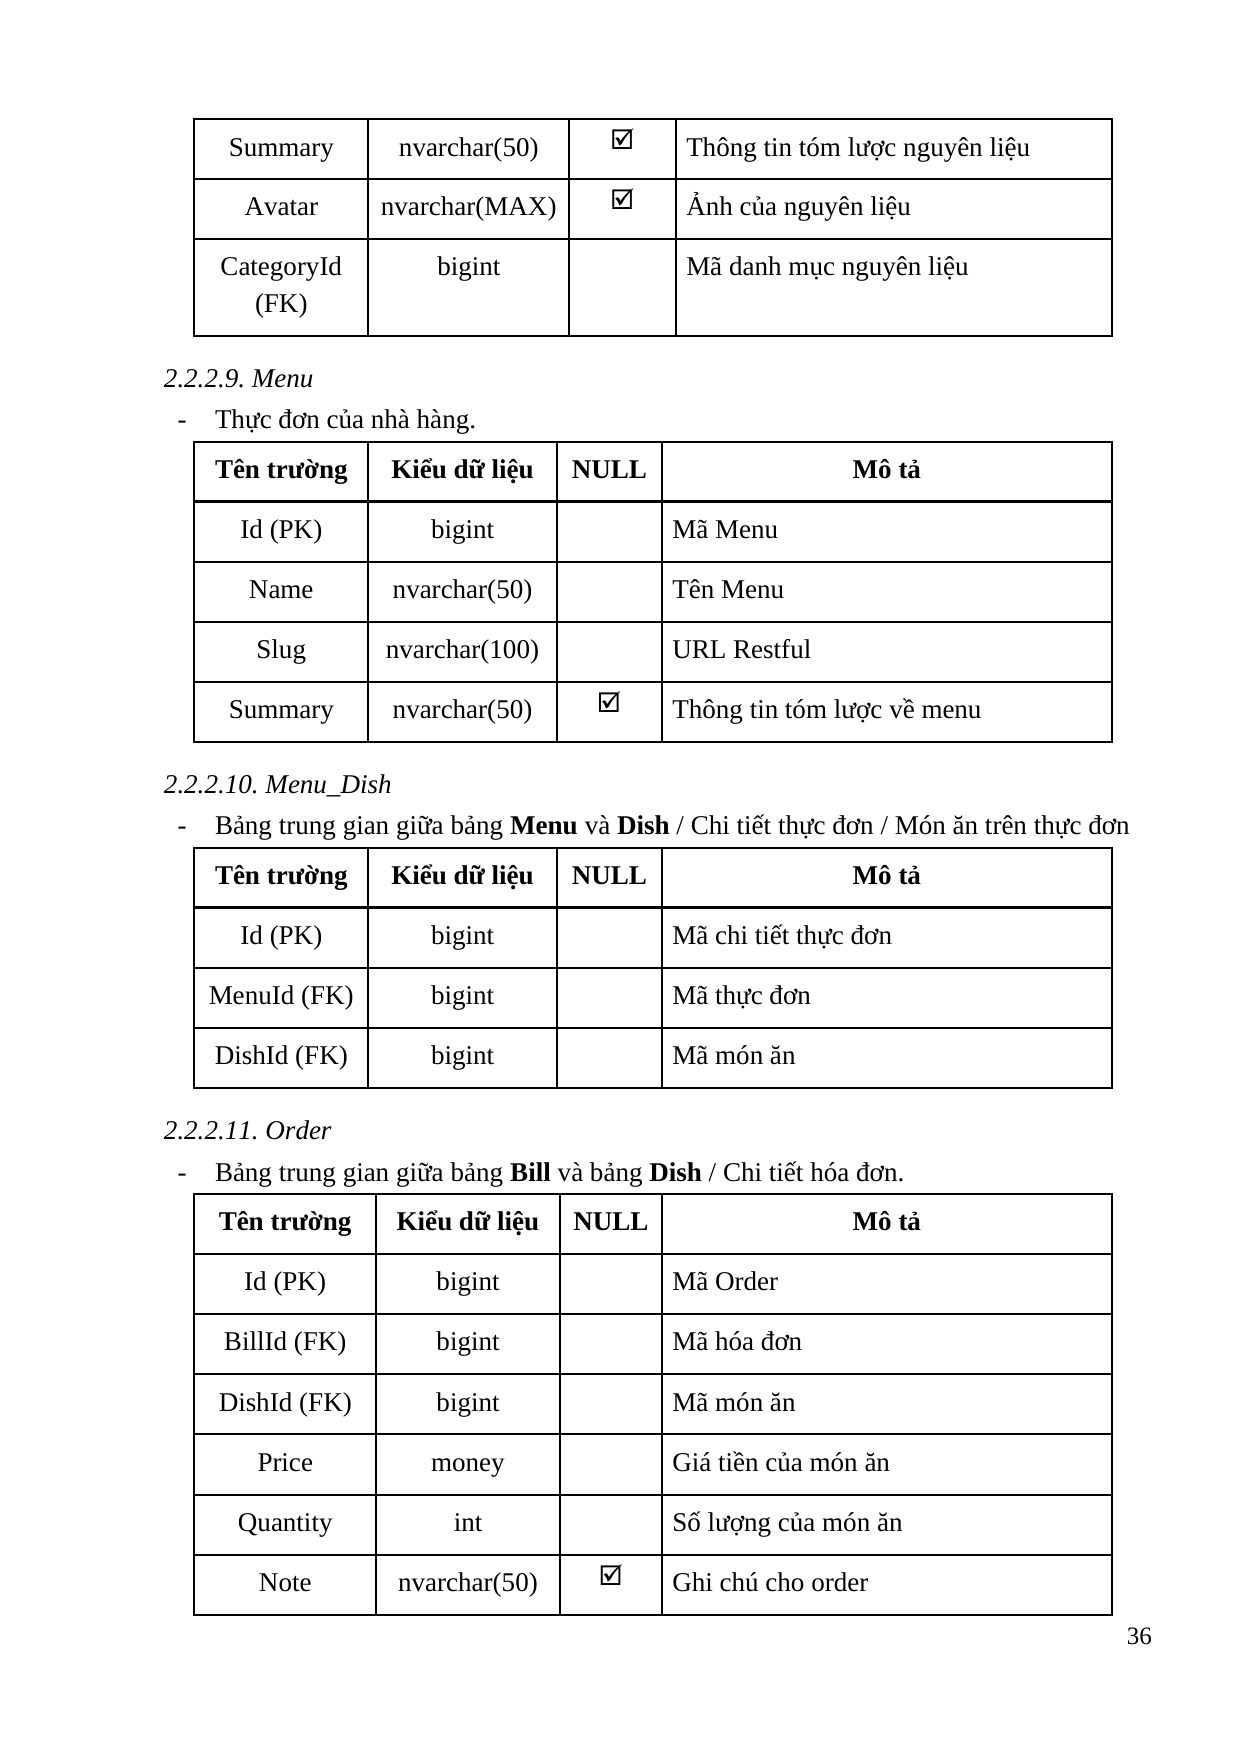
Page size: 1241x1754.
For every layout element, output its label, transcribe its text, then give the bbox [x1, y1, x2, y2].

table_header Mô tả [663, 849, 1111, 906]
table_cell [558, 563, 661, 621]
table_cell nvarchar(100) [369, 623, 556, 681]
table_cell bigint [369, 909, 556, 967]
table_cell Slug [195, 623, 367, 681]
table_cell Thông tin tóm lược nguyên liệu [677, 120, 1111, 178]
table_cell Mã món ăn [663, 1375, 1111, 1433]
table_cell Mã chi tiết thực đơn [663, 909, 1111, 967]
table_cell nvarchar(50) [369, 683, 556, 741]
table_cell Id (PK) [195, 1255, 375, 1313]
table_cell nvarchar(50) [369, 120, 568, 178]
table_cell nvarchar(MAX) [369, 180, 568, 238]
table_cell [561, 1496, 661, 1554]
table_cell URL Restful [663, 623, 1111, 681]
table_cell bigint [369, 240, 568, 335]
table_cell nvarchar(50) [369, 563, 556, 621]
table_cell [561, 1435, 661, 1493]
table_cell [558, 909, 661, 967]
subtitle 2.2.2.9. Menu [164, 362, 1152, 393]
table_cell Mã món ăn [663, 1029, 1111, 1087]
table_cell CategoryId (FK) [195, 240, 367, 335]
table_header Tên trường [195, 1195, 375, 1253]
table_cell Name [195, 563, 367, 621]
table_cell Quantity [195, 1496, 375, 1554]
table_header Tên trường [195, 849, 367, 906]
table_cell Mã Menu [663, 503, 1111, 561]
table_cell Giá tiền của món ăn [663, 1435, 1111, 1493]
table_cell Số lượng của món ăn [663, 1496, 1111, 1554]
table_cell BillId (FK) [195, 1315, 375, 1373]
table_cell MenuId (FK) [195, 969, 367, 1027]
table_header NULL [558, 443, 661, 500]
table_cell bigint [369, 1029, 556, 1087]
list Bảng trung gian giữa bảng Bill và bảng Dish / Chi tiết hóa đơn. [177, 1156, 1152, 1187]
table_cell [558, 623, 661, 681]
list Thực đơn của nhà hàng. [177, 403, 1152, 434]
table_cell DishId (FK) [195, 1029, 367, 1087]
table_cell bigint [377, 1315, 559, 1373]
table_cell Summary [195, 120, 367, 178]
table_header Tên trường [195, 443, 367, 500]
table_header Mô tả [663, 1195, 1111, 1253]
table_header Kiểu dữ liệu [369, 443, 556, 500]
list Bảng trung gian giữa bảng Menu và Dish / Chi tiết thực đơn / Món ăn trên thực đơn [177, 809, 1152, 841]
table_cell [561, 1255, 661, 1313]
table_cell Mã danh mục nguyên liệu [677, 240, 1111, 335]
table_cell [561, 1375, 661, 1433]
table_cell Mã hóa đơn [663, 1315, 1111, 1373]
table_cell [558, 503, 661, 561]
table_cell Tên Menu [663, 563, 1111, 621]
table_cell bigint [377, 1375, 559, 1433]
table_cell Mã Order [663, 1255, 1111, 1313]
table_cell Mã thực đơn [663, 969, 1111, 1027]
table_cell money [377, 1435, 559, 1493]
table_cell [561, 1315, 661, 1373]
table_cell bigint [369, 969, 556, 1027]
subtitle 2.2.2.10. Menu_Dish [164, 768, 1152, 799]
table_header Kiểu dữ liệu [369, 849, 556, 906]
table_cell bigint [377, 1255, 559, 1313]
table_cell Note [195, 1556, 375, 1613]
table_cell [570, 240, 675, 335]
table_header NULL [558, 849, 661, 906]
subtitle 2.2.2.11. Order [164, 1114, 1152, 1145]
table_header Kiểu dữ liệu [377, 1195, 559, 1253]
table_cell Id (PK) [195, 503, 367, 561]
table_header NULL [561, 1195, 661, 1253]
table_cell bigint [369, 503, 556, 561]
table_header Mô tả [663, 443, 1111, 500]
table_cell [558, 1029, 661, 1087]
table_cell Avatar [195, 180, 367, 238]
table_cell Ảnh của nguyên liệu [677, 180, 1111, 238]
table_cell int [377, 1496, 559, 1554]
table_cell Ghi chú cho order [663, 1556, 1111, 1613]
table_cell [558, 969, 661, 1027]
table_cell Thông tin tóm lược về menu [663, 683, 1111, 741]
table_cell Id (PK) [195, 909, 367, 967]
table_cell Price [195, 1435, 375, 1493]
table_cell DishId (FK) [195, 1375, 375, 1433]
table_cell nvarchar(50) [377, 1556, 559, 1613]
table_cell Summary [195, 683, 367, 741]
